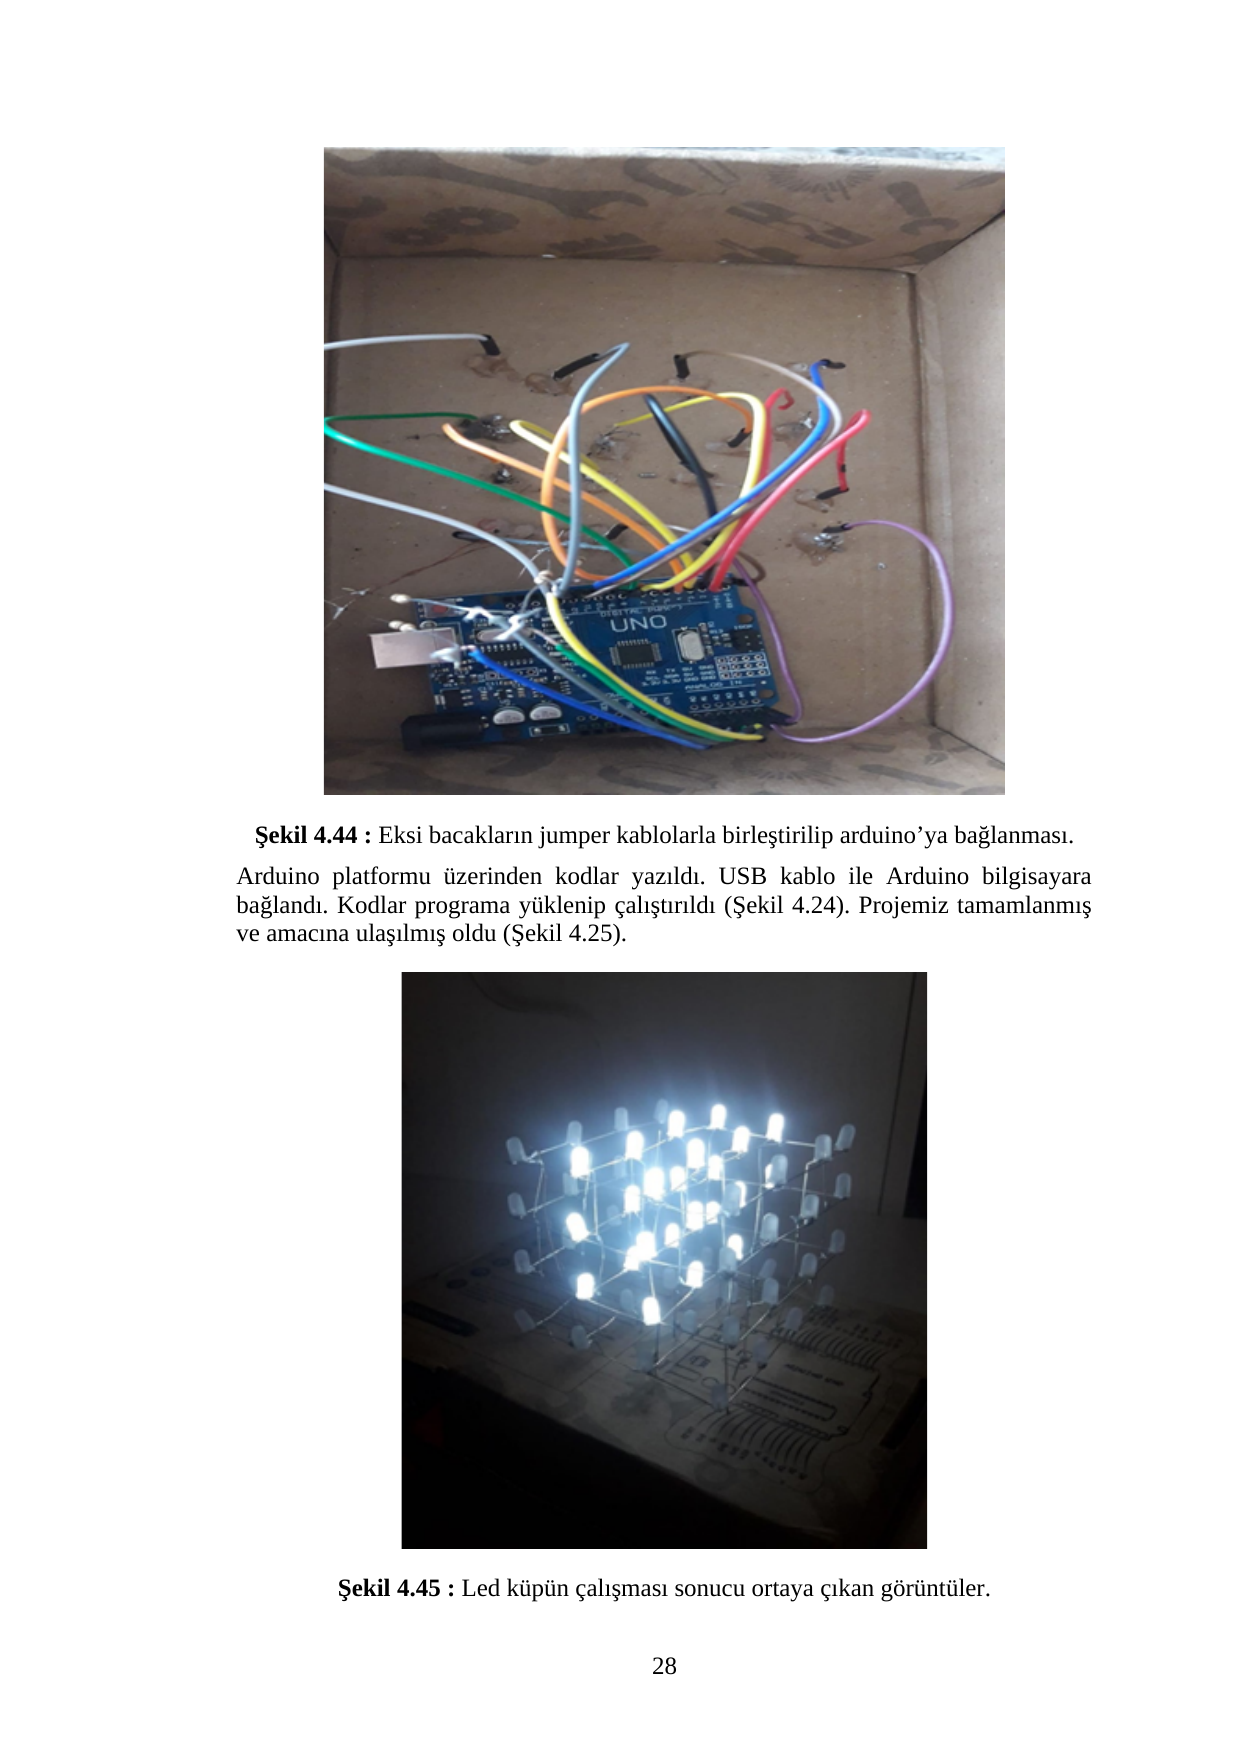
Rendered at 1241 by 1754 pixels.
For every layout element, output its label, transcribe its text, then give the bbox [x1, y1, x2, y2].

picture [401, 972, 928, 1549]
text Arduino platformu üzerinden kodlar yazıldı. USB kablo ile Arduino bilgisayara bağlandı. Kodlar programa yüklenip çalıştırıldı (Şekil 4.24). Projemiz tamamlanmış ve amacına ulaşılmış oldu (Şekil 4.25). [236, 918, 1092, 947]
picture [323, 147, 1005, 795]
